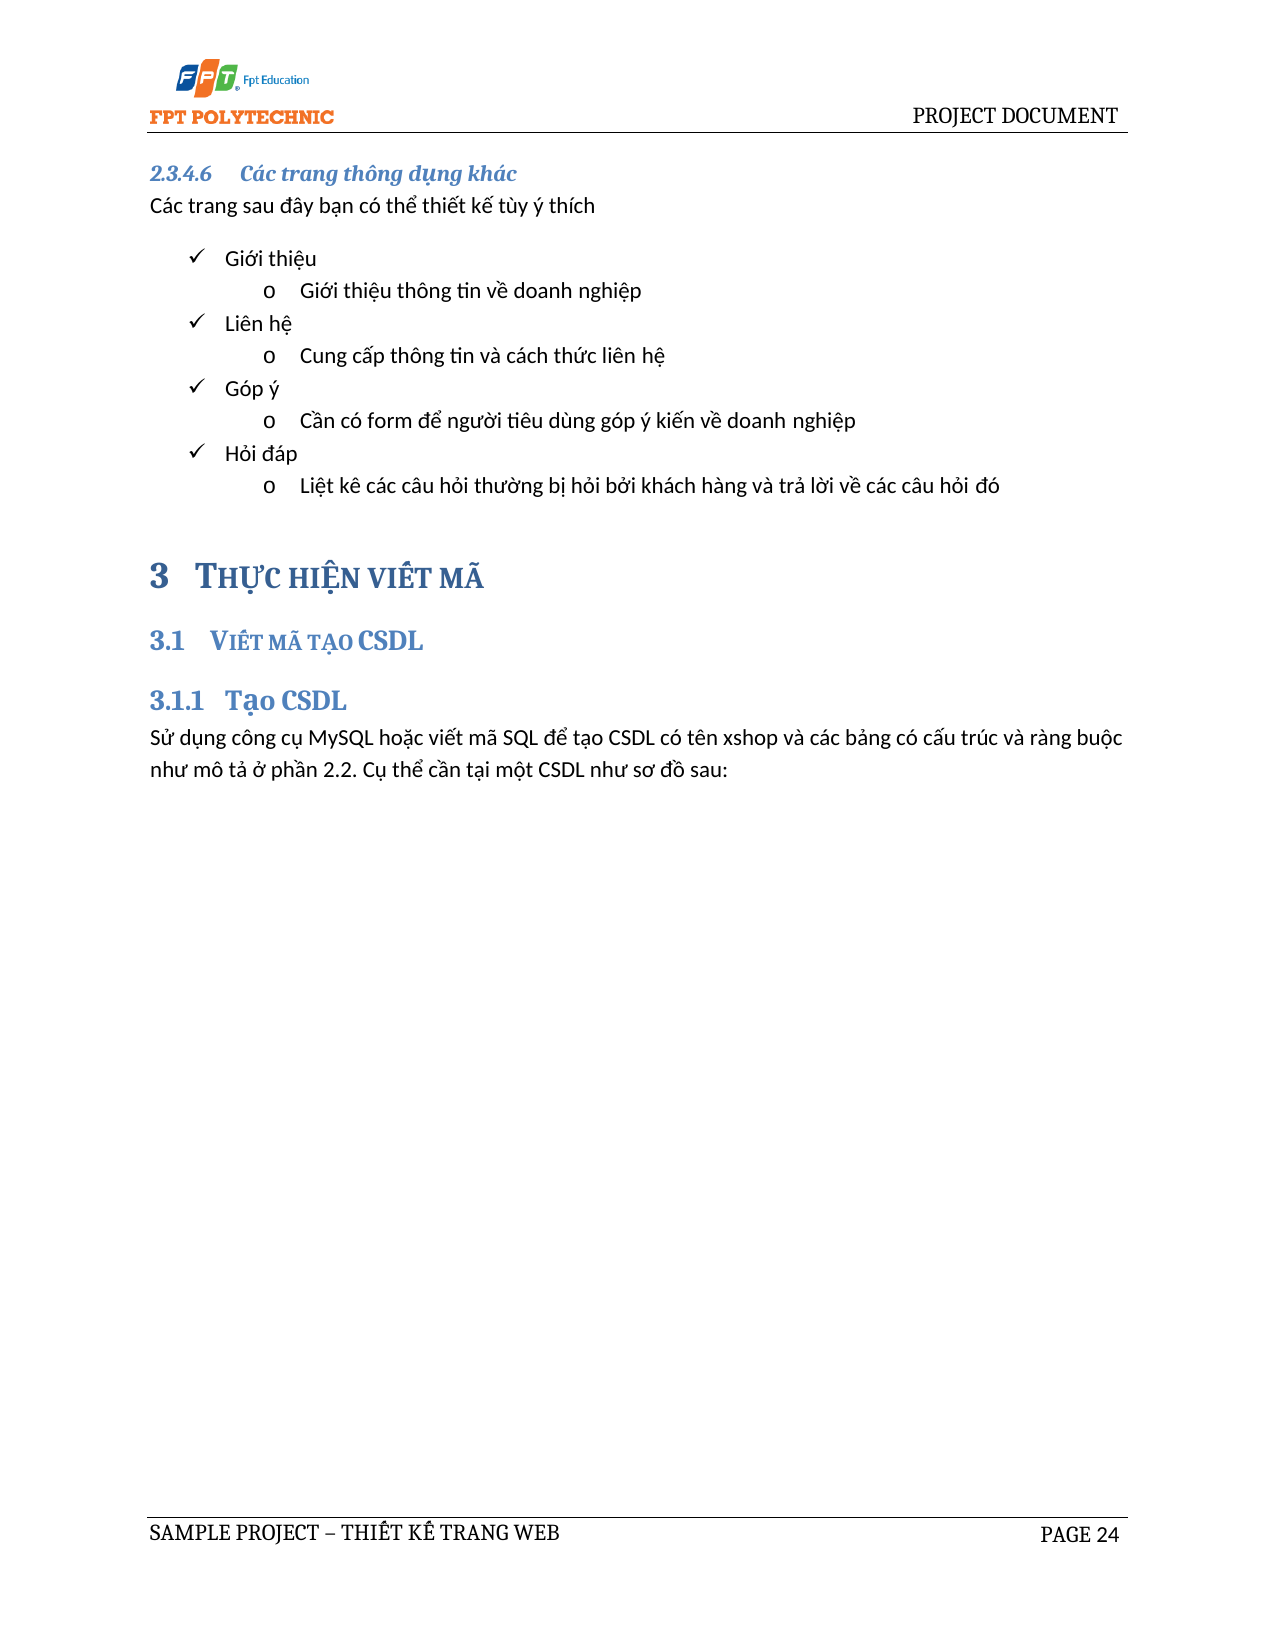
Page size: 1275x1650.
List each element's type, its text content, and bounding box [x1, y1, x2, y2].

text Các trang sau đây bạn có thể thiết kế tùy ý thích [150, 192, 1148, 220]
list Liên hệ [187, 309, 1148, 337]
list Hỏi đáp [187, 439, 1148, 467]
list VIẾT MÃ TẠO CSDL [150, 624, 1148, 658]
list Các trang thông dụng khác [150, 161, 1148, 187]
list Liệt kê các câu hỏi thường bị hỏi bởi khách hàng và trả lời về các câu hỏi đó [262, 472, 1148, 501]
subtitle THỰC HIỆN VIẾT MÃ [150, 554, 1148, 597]
text Sử dụng công cụ MySQL hoặc viết mã SQL để tạo CSDL có tên xshop và các bảng có cấu trúc và ràng buộc như mô tả ở phần 2.2. Cụ thể cần tại một CSDL như sơ đồ sau: [150, 723, 1126, 783]
list Giới thiệu [187, 244, 1148, 272]
subtitle Tạo CSDL [150, 684, 1148, 717]
list Cần có form để người tiêu dùng góp ý kiến về doanh nghiệp [262, 406, 1148, 435]
picture [150, 59, 334, 124]
list Góp ý [187, 374, 1148, 402]
list Giới thiệu thông tin về doanh nghiệp [262, 277, 1148, 306]
list Cung cấp thông tin và cách thức liên hệ [262, 342, 1148, 371]
